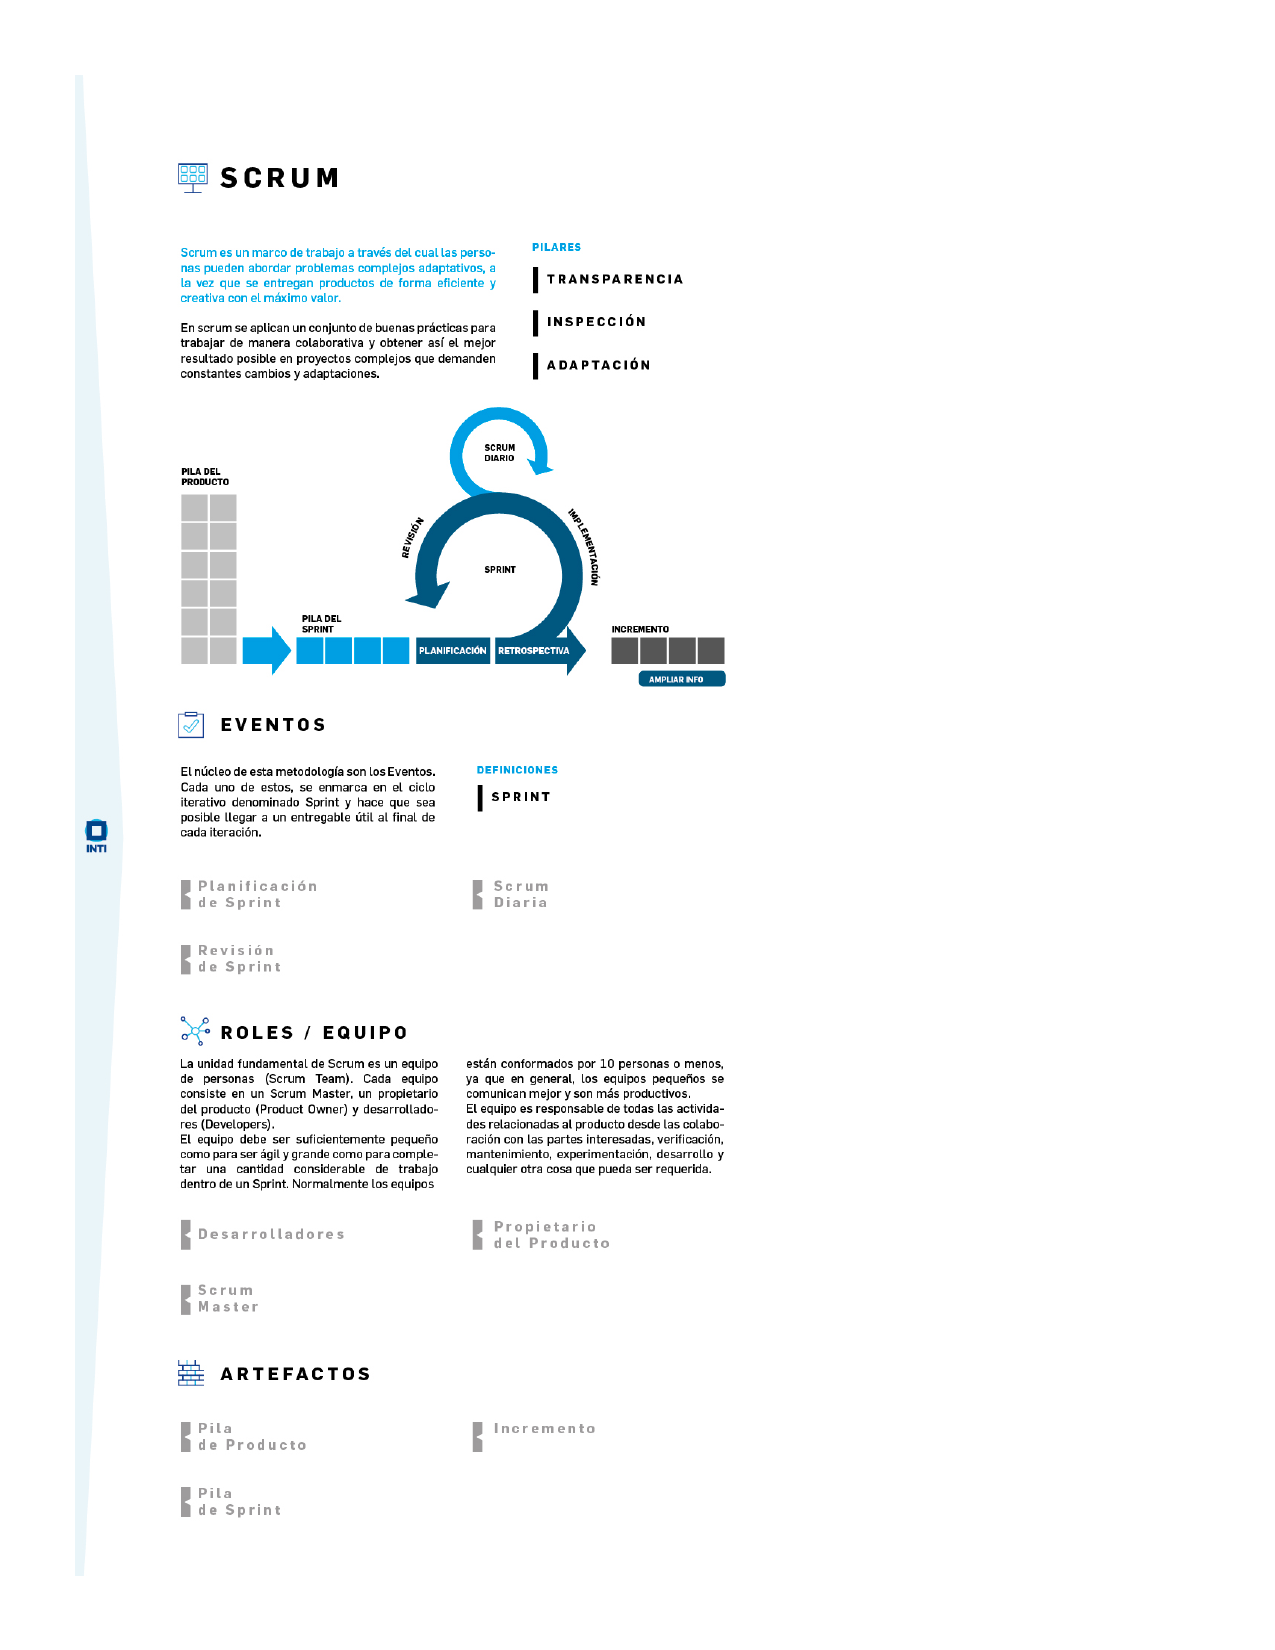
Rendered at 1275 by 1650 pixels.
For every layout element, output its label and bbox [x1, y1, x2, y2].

picture [75, 75, 822, 1576]
